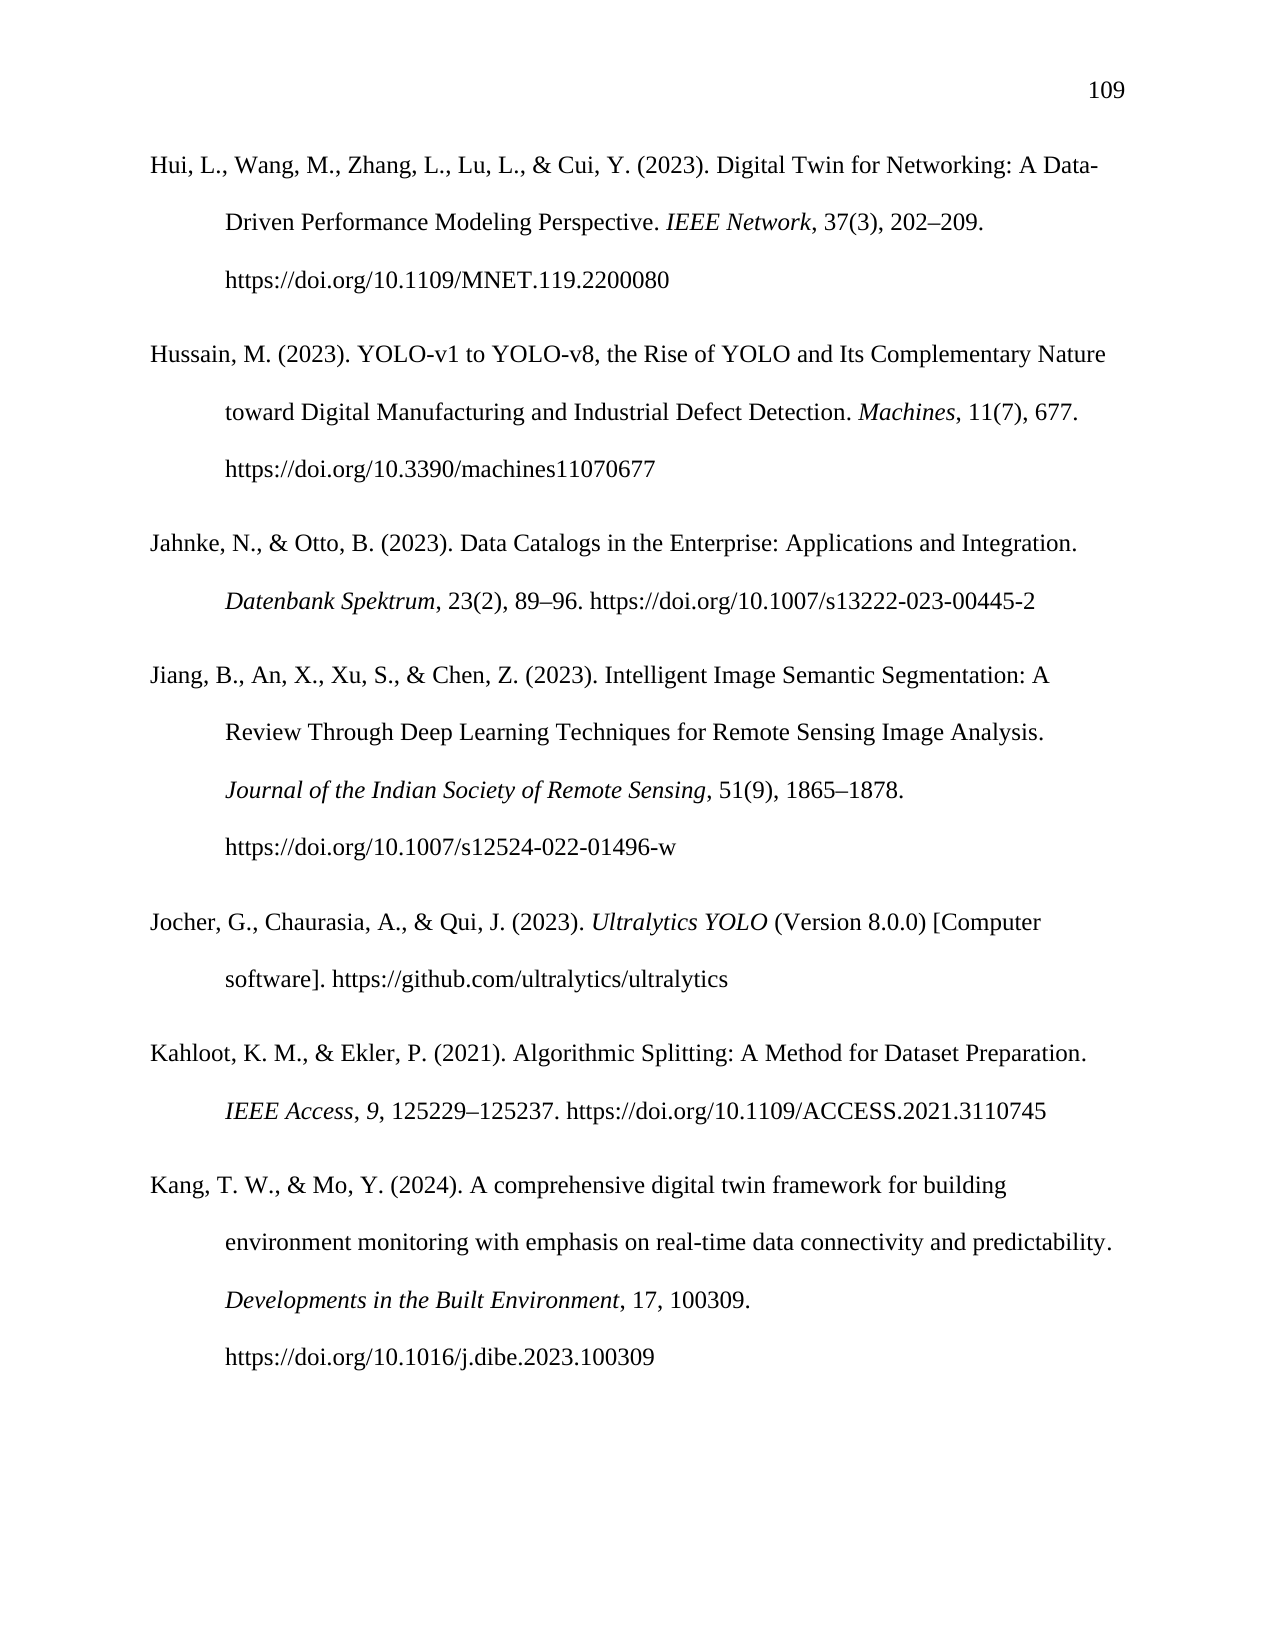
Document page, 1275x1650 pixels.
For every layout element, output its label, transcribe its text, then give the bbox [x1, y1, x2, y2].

text Hussain, M. (2023). YOLO-v1 to YOLO-v8, the Rise of YOLO and Its Complementary Nature toward Digital Manufacturing and Industrial Defect Detection. Machines, 11(7), 677. https://doi.org/10.3390/machines11070677 [150, 339, 1125, 483]
text Jocher, G., Chaurasia, A., & Qui, J. (2023). Ultralytics YOLO (Version 8.0.0) [Computer software]. https://github.com/ultralytics/ultralytics [150, 907, 1125, 993]
text Kahloot, K. M., & Ekler, P. (2021). Algorithmic Splitting: A Method for Dataset Preparation. IEEE Access, 9, 125229–125237. https://doi.org/10.1109/ACCESS.2021.3110745 [150, 1038, 1125, 1124]
text Jiang, B., An, X., Xu, S., & Chen, Z. (2023). Intelligent Image Semantic Segmentation: A Review Through Deep Learning Techniques for Remote Sensing Image Analysis. Journal of the Indian Society of Remote Sensing, 51(9), 1865–1878. https://doi.org/10.1007/s12524-022-01496-w [150, 660, 1125, 861]
text Hui, L., Wang, M., Zhang, L., Lu, L., & Cui, Y. (2023). Digital Twin for Networking: A Data-Driven Performance Modeling Perspective. IEEE Network, 37(3), 202–209. https://doi.org/10.1109/MNET.119.2200080 [150, 150, 1125, 294]
text Kang, T. W., & Mo, Y. (2024). A comprehensive digital twin framework for building environment monitoring with emphasis on real-time data connectivity and predictability. Developments in the Built Environment, 17, 100309. https://doi.org/10.1016/j.dibe.2023.100309 [150, 1170, 1125, 1371]
text Jahnke, N., & Otto, B. (2023). Data Catalogs in the Enterprise: Applications and Integration. Datenbank Spektrum, 23(2), 89–96. https://doi.org/10.1007/s13222-023-00445-2 [150, 528, 1125, 614]
